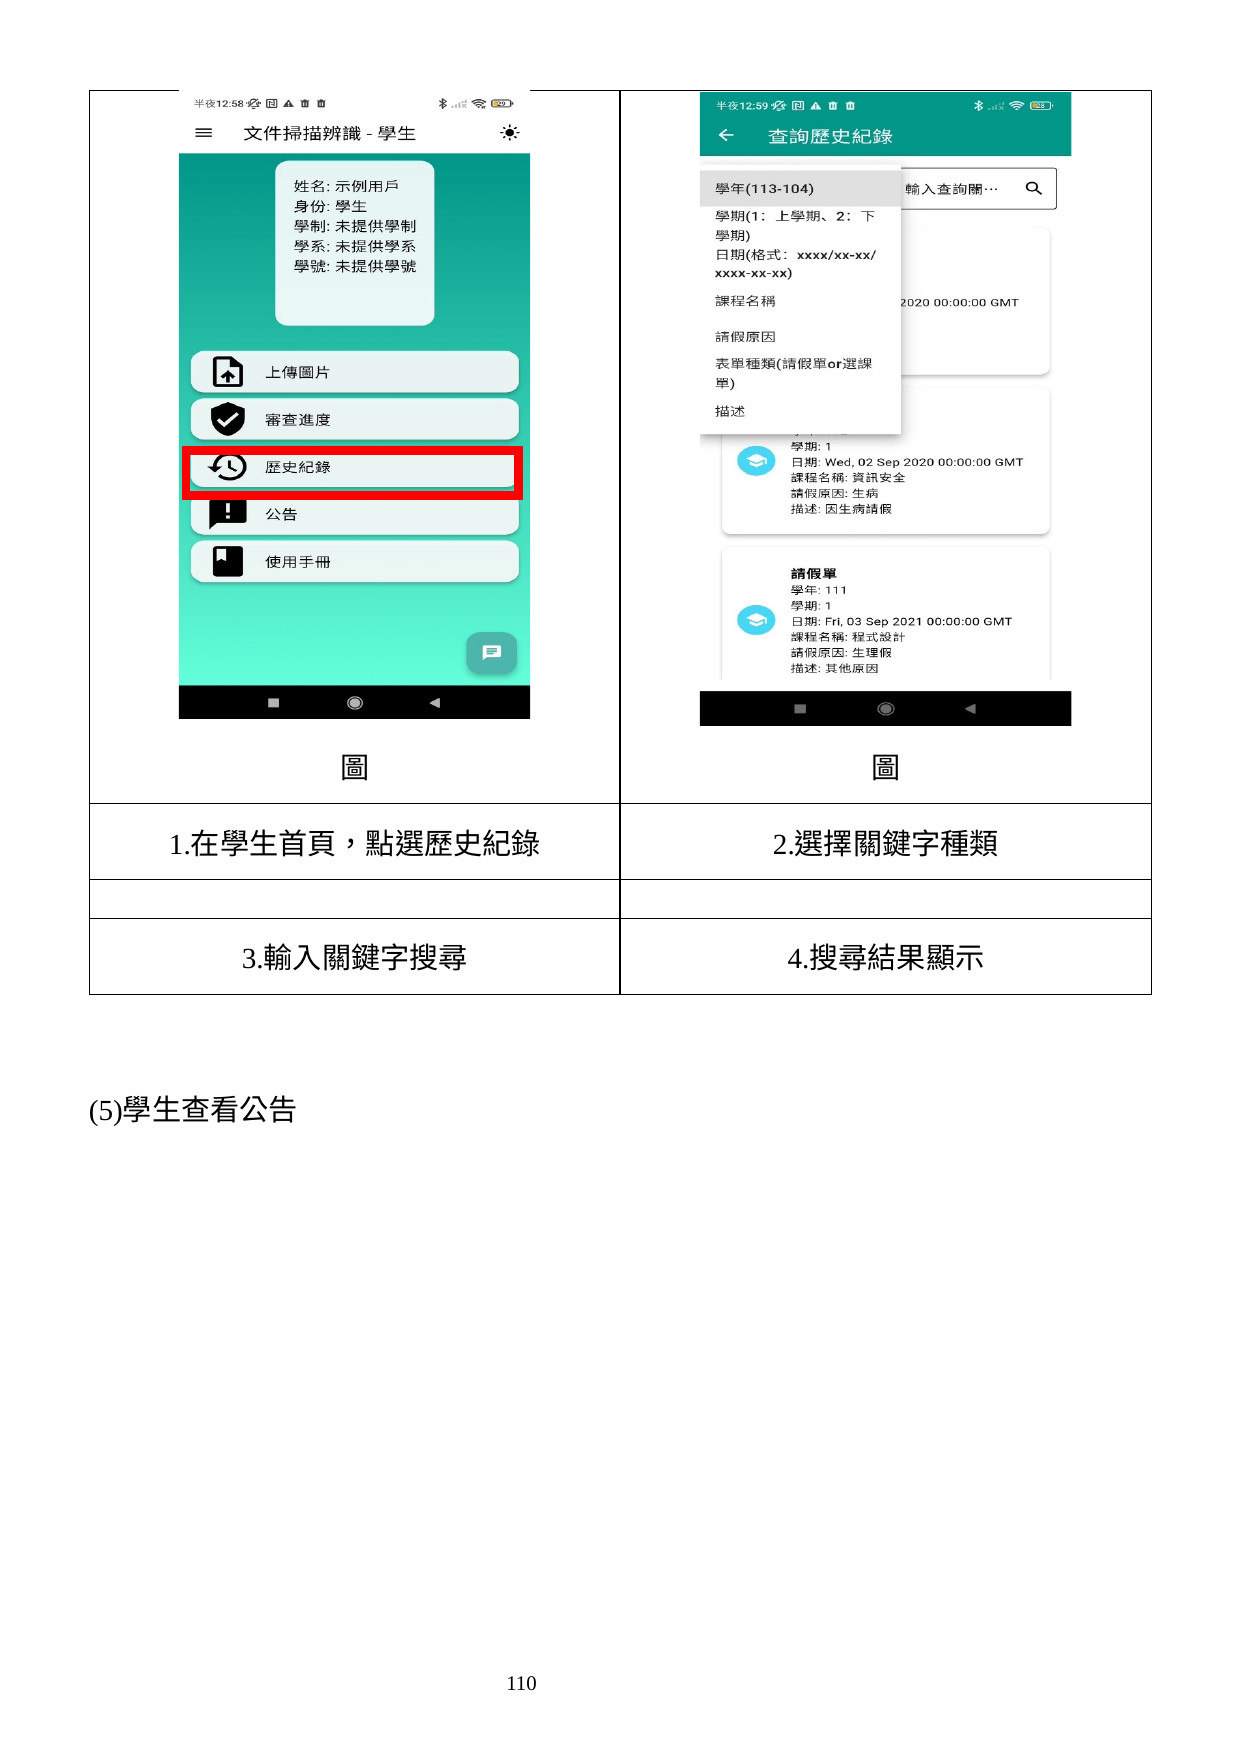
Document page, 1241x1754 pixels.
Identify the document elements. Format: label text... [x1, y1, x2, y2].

table_header 圖 [621, 91, 1151, 803]
table_cell 3.輸入關鍵字搜尋 [90, 919, 619, 994]
table_cell [90, 880, 619, 918]
table_header 圖 [90, 91, 619, 803]
text (5)學生查看公告 [89, 1070, 1152, 1145]
table_cell 4.搜尋結果顯示 [621, 919, 1151, 994]
picture [699, 92, 1072, 726]
table_cell [621, 880, 1151, 918]
picture [178, 90, 530, 719]
table_cell 1.在學生首頁，點選歷史紀錄 [90, 804, 619, 879]
table_cell 2.選擇關鍵字種類 [621, 804, 1151, 879]
